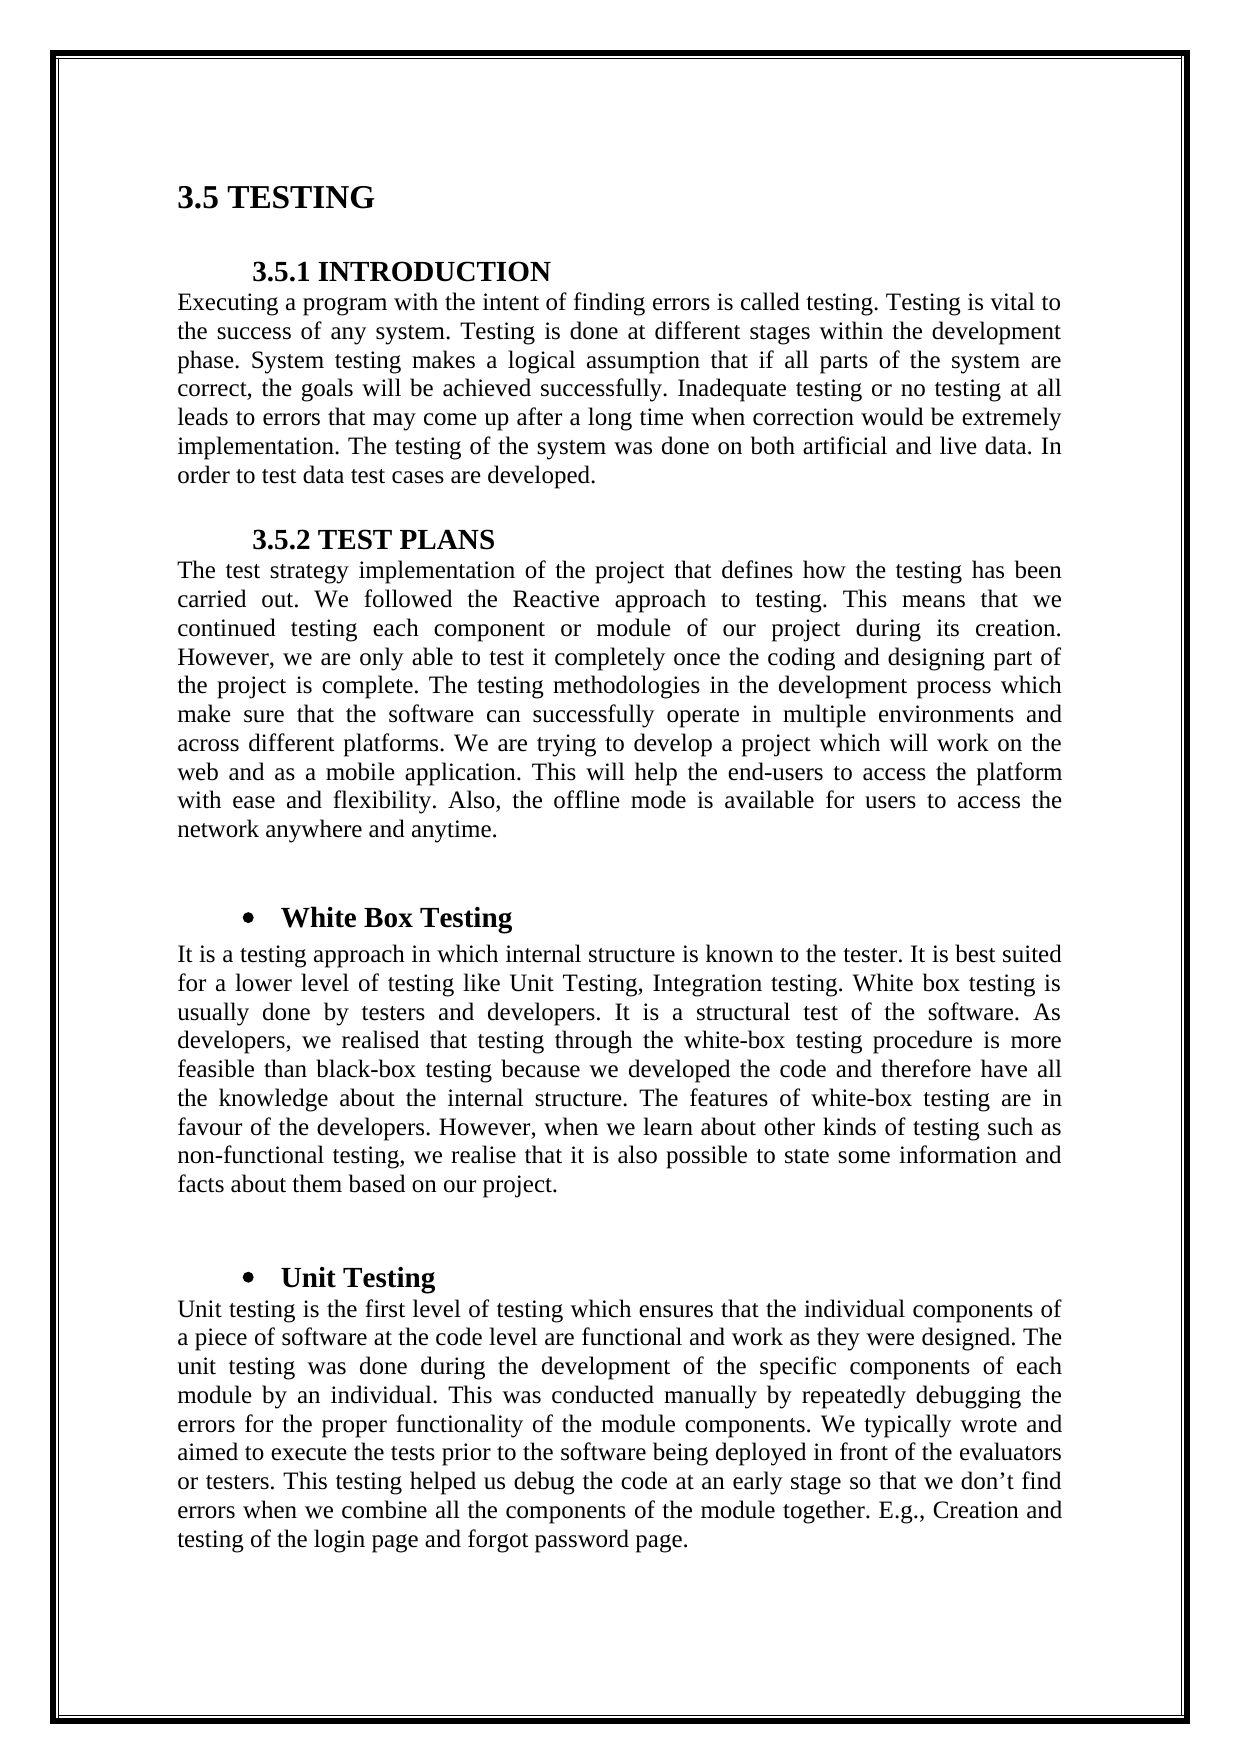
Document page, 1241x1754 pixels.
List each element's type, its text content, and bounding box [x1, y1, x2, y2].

text Unit testing is the first level of testing which ensures that the individual components of a piece of software at the code level are functional and work as they were designed. The unit testing was done during the development of the specific components of each module by an individual. This was conducted manually by repeatedly debugging the errors for the proper functionality of the module components. We typically wrote and aimed to execute the tests prior to the software being deployed in front of the evaluators or testers. This testing helped us debug the code at an early stage so that we don’t find errors when we combine all the components of the module together. E.g., Creation and testing of the login page and forgot password page. [177, 1294, 1063, 1552]
text Executing a program with the intent of finding errors is called testing. Testing is vital to the success of any system. Testing is done at different stages within the development phase. System testing makes a logical assumption that if all parts of the system are correct, the goals will be achieved successfully. Inadequate testing or no testing at all leads to errors that may come up after a long time when correction would be extremely implementation. The testing of the system was done on both artificial and live data. In order to test data test cases are developed. [177, 287, 1063, 488]
text 3.5 TESTING [177, 177, 1063, 215]
text 3.5.1 INTRODUCTION [177, 254, 1063, 287]
list Unit Testing [243, 1260, 1063, 1294]
text It is a testing approach in which internal structure is known to the tester. It is best suited for a lower level of testing like Unit Testing, Integration testing. White box testing is usually done by testers and developers. It is a structural test of the software. As developers, we realised that testing through the white-box testing procedure is more feasible than black-box testing because we developed the code and therefore have all the knowledge about the internal structure. The features of white-box testing are in favour of the developers. However, when we learn about other kinds of testing such as non-functional testing, we realise that it is also possible to state some information and facts about them based on our project. [177, 939, 1063, 1198]
text The test strategy implementation of the project that defines how the testing has been carried out. We followed the Reactive approach to testing. This means that we continued testing each component or module of our project during its creation. However, we are only able to test it completely once the coding and designing part of the project is complete. The testing methodologies in the development process which make sure that the software can successfully operate in multiple environments and across different platforms. We are trying to develop a project which will work on the web and as a mobile application. This will help the end-users to access the platform with ease and flexibility. Also, the offline mode is available for users to access the network anywhere and anytime. [177, 556, 1063, 843]
text 3.5.2 TEST PLANS [177, 522, 1063, 556]
list White Box Testing [243, 901, 1063, 934]
